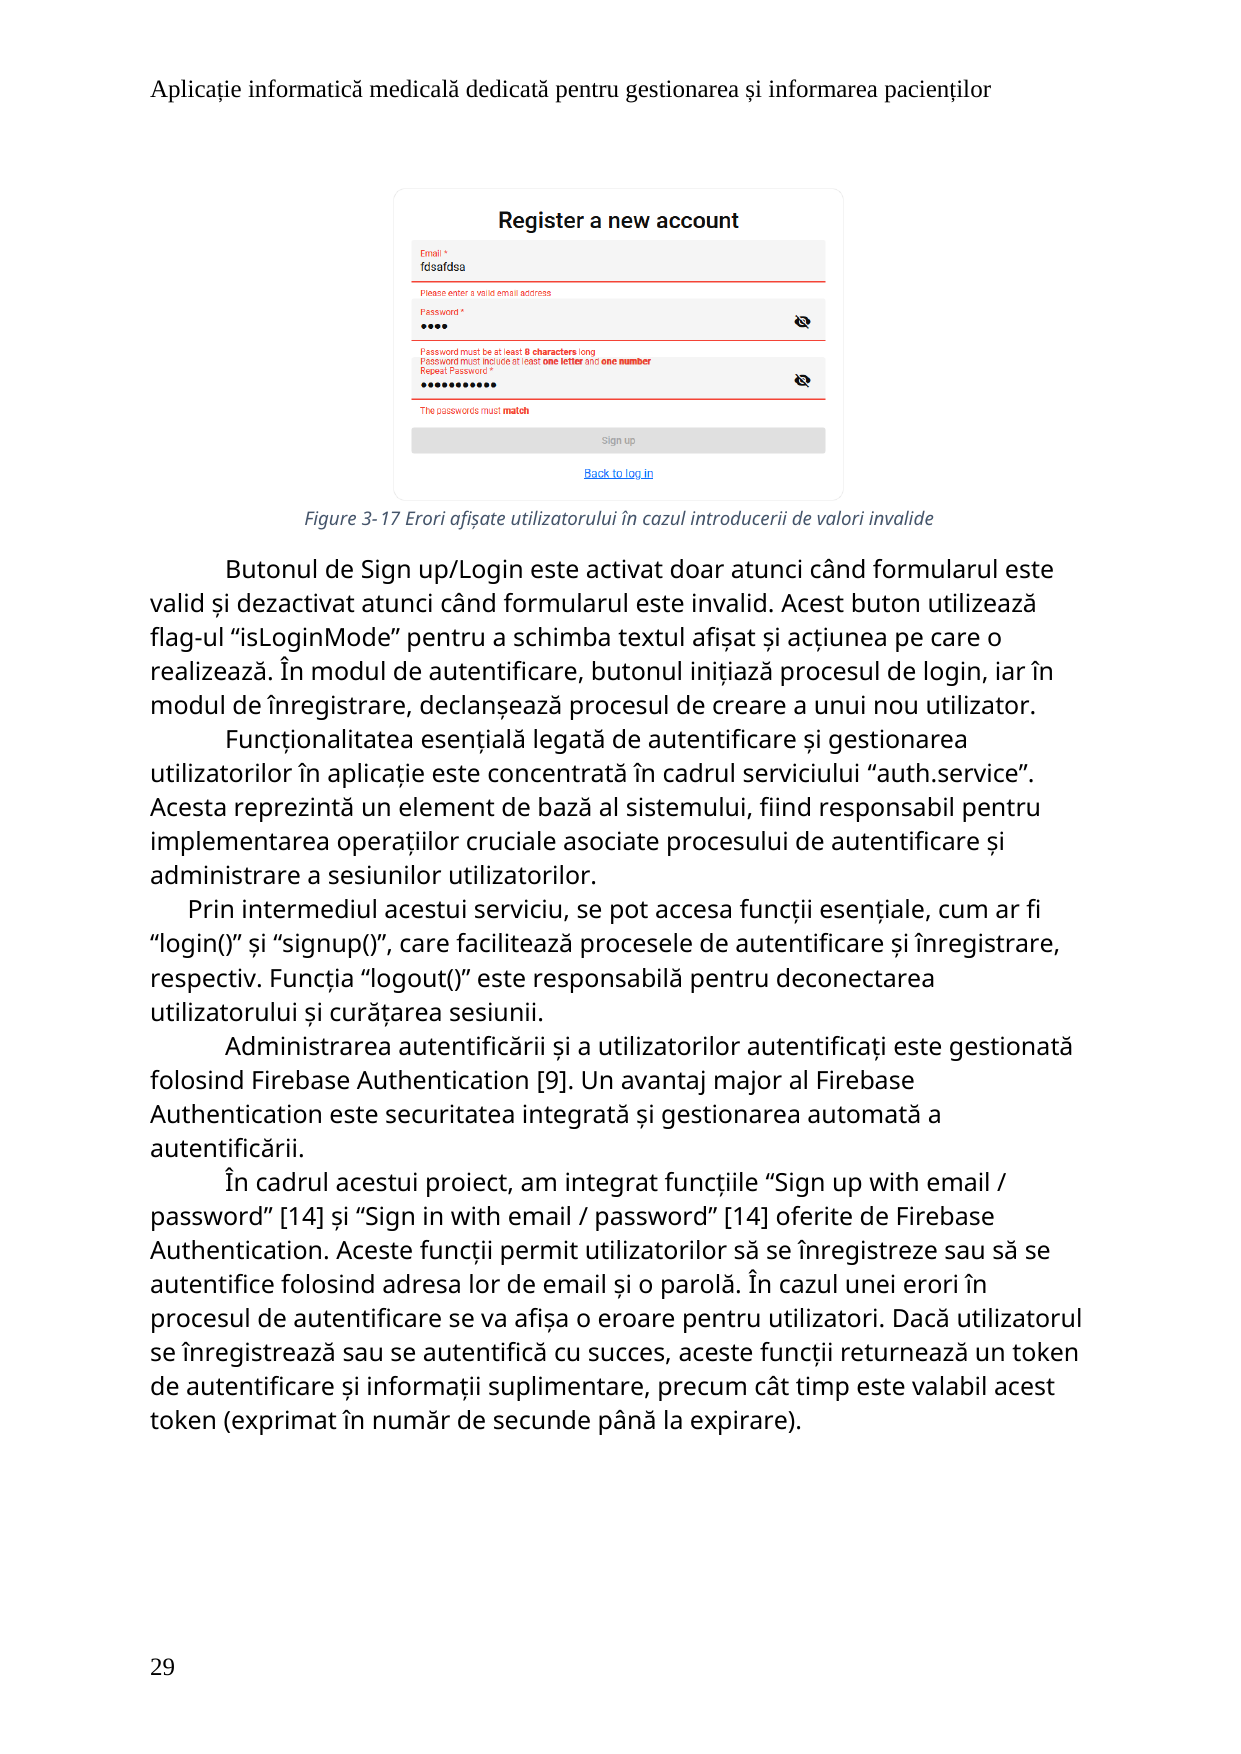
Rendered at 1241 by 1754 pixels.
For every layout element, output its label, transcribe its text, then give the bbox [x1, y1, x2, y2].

text Funcționalitatea esențială legată de autentificare și gestionarea utilizatorilor în aplicație este concentrată în cadrul serviciului “auth.service”. Acesta reprezintă un element de bază al sistemului, fiind responsabil pentru implementarea operațiilor cruciale asociate procesului de autentificare și administrare a sesiunilor utilizatorilor. [150, 722, 1090, 892]
text Butonul de Sign up/Login este activat doar atunci când formularul este valid și dezactivat atunci când formularul este invalid. Acest buton utilizează flag-ul “isLoginMode” pentru a schimba textul afișat și acțiunea pe care o realizează. În modul de autentificare, butonul inițiază procesul de login, iar în modul de înregistrare, declanșează procesul de creare a unui nou utilizator. [150, 551, 1090, 722]
text Administrarea autentificării și a utilizatorilor autentificați este gestionată folosind Firebase Authentication. Un avantaj major al Firebase Authentication este securitatea integrată și gestionarea automată a autentificării. [150, 1028, 1090, 1164]
picture [391, 184, 849, 506]
text În cadrul acestui proiect, am integrat funcțiile “Sign up with email / password” și “Sign in with email / password” oferite de Firebase Authentication. Aceste funcții permit utilizatorilor să se înregistreze sau să se autentifice folosind adresa lor de email și o parolă. În cazul unei erori în procesul de autentificare se va afișa o eroare pentru utilizatori. Dacă utilizatorul se înregistrează sau se autentifică cu succes, aceste funcții returnează un token de autentificare și informații suplimentare, precum cât timp este valabil acest token (exprimat în număr de secunde până la expirare). [150, 1164, 1090, 1437]
text Prin intermediul acestui serviciu, se pot accesa funcții esențiale, cum ar fi “login()” și “signup()”, care facilitează procesele de autentificare și înregistrare, respectiv. Funcția “logout()” este responsabilă pentru deconectarea utilizatorului și curățarea sesiunii. [150, 892, 1090, 1028]
